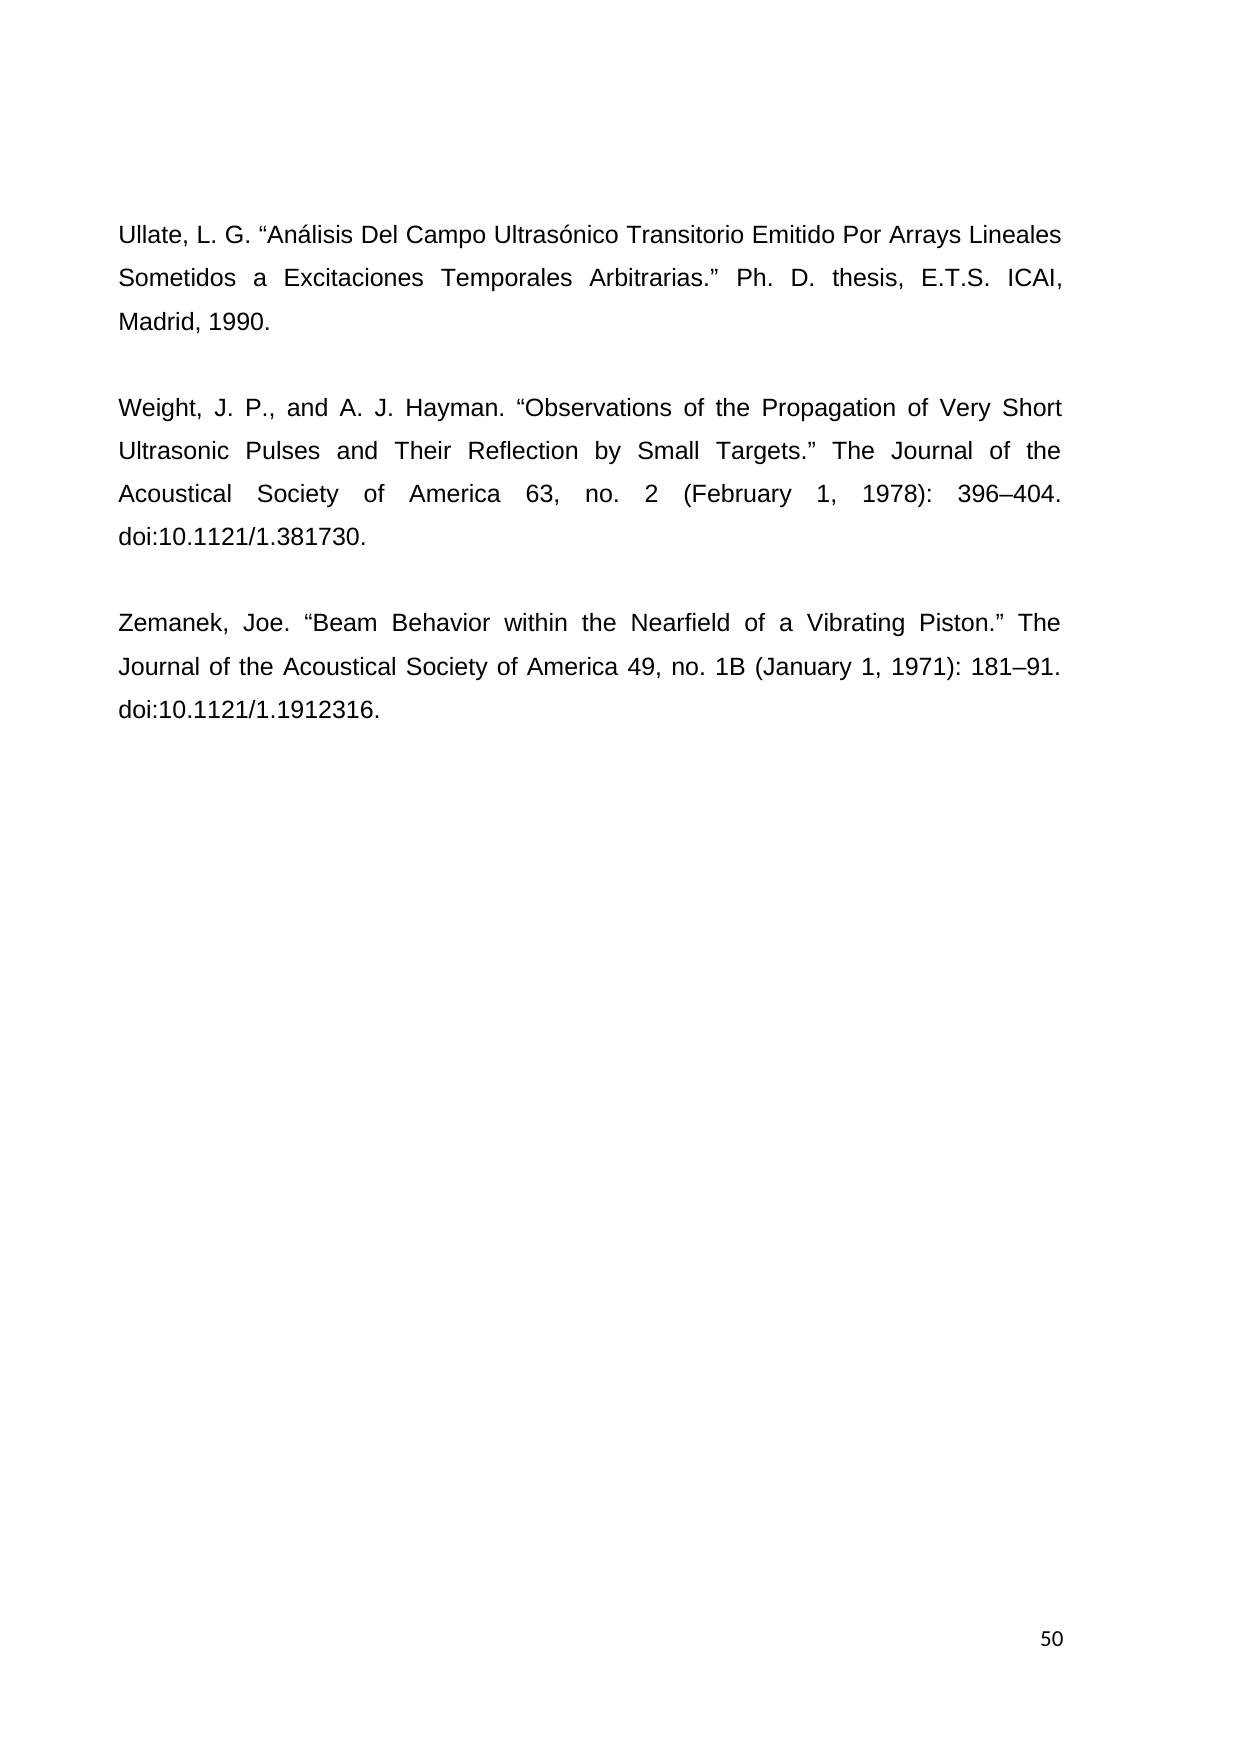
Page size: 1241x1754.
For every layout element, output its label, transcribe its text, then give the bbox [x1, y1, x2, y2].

text Ullate, L. G. “Análisis Del Campo Ultrasónico Transitorio Emitido Por Arrays Lineales Sometidos a Excitaciones Temporales Arbitrarias.” Ph. D. thesis, E.T.S. ICAI, Madrid, 1990. [118, 220, 1063, 335]
text Zemanek, Joe. “Beam Behavior within the Nearfield of a Vibrating Piston.” The Journal of the Acoustical Society of America 49, no. 1B (January 1, 1971): 181–91. doi:10.1121/1.1912316. [118, 608, 1063, 723]
text Weight, J. P., and A. J. Hayman. “Observations of the Propagation of Very Short Ultrasonic Pulses and Their Reflection by Small Targets.” The Journal of the Acoustical Society of America 63, no. 2 (February 1, 1978): 396–404. doi:10.1121/1.381730. [118, 393, 1063, 551]
